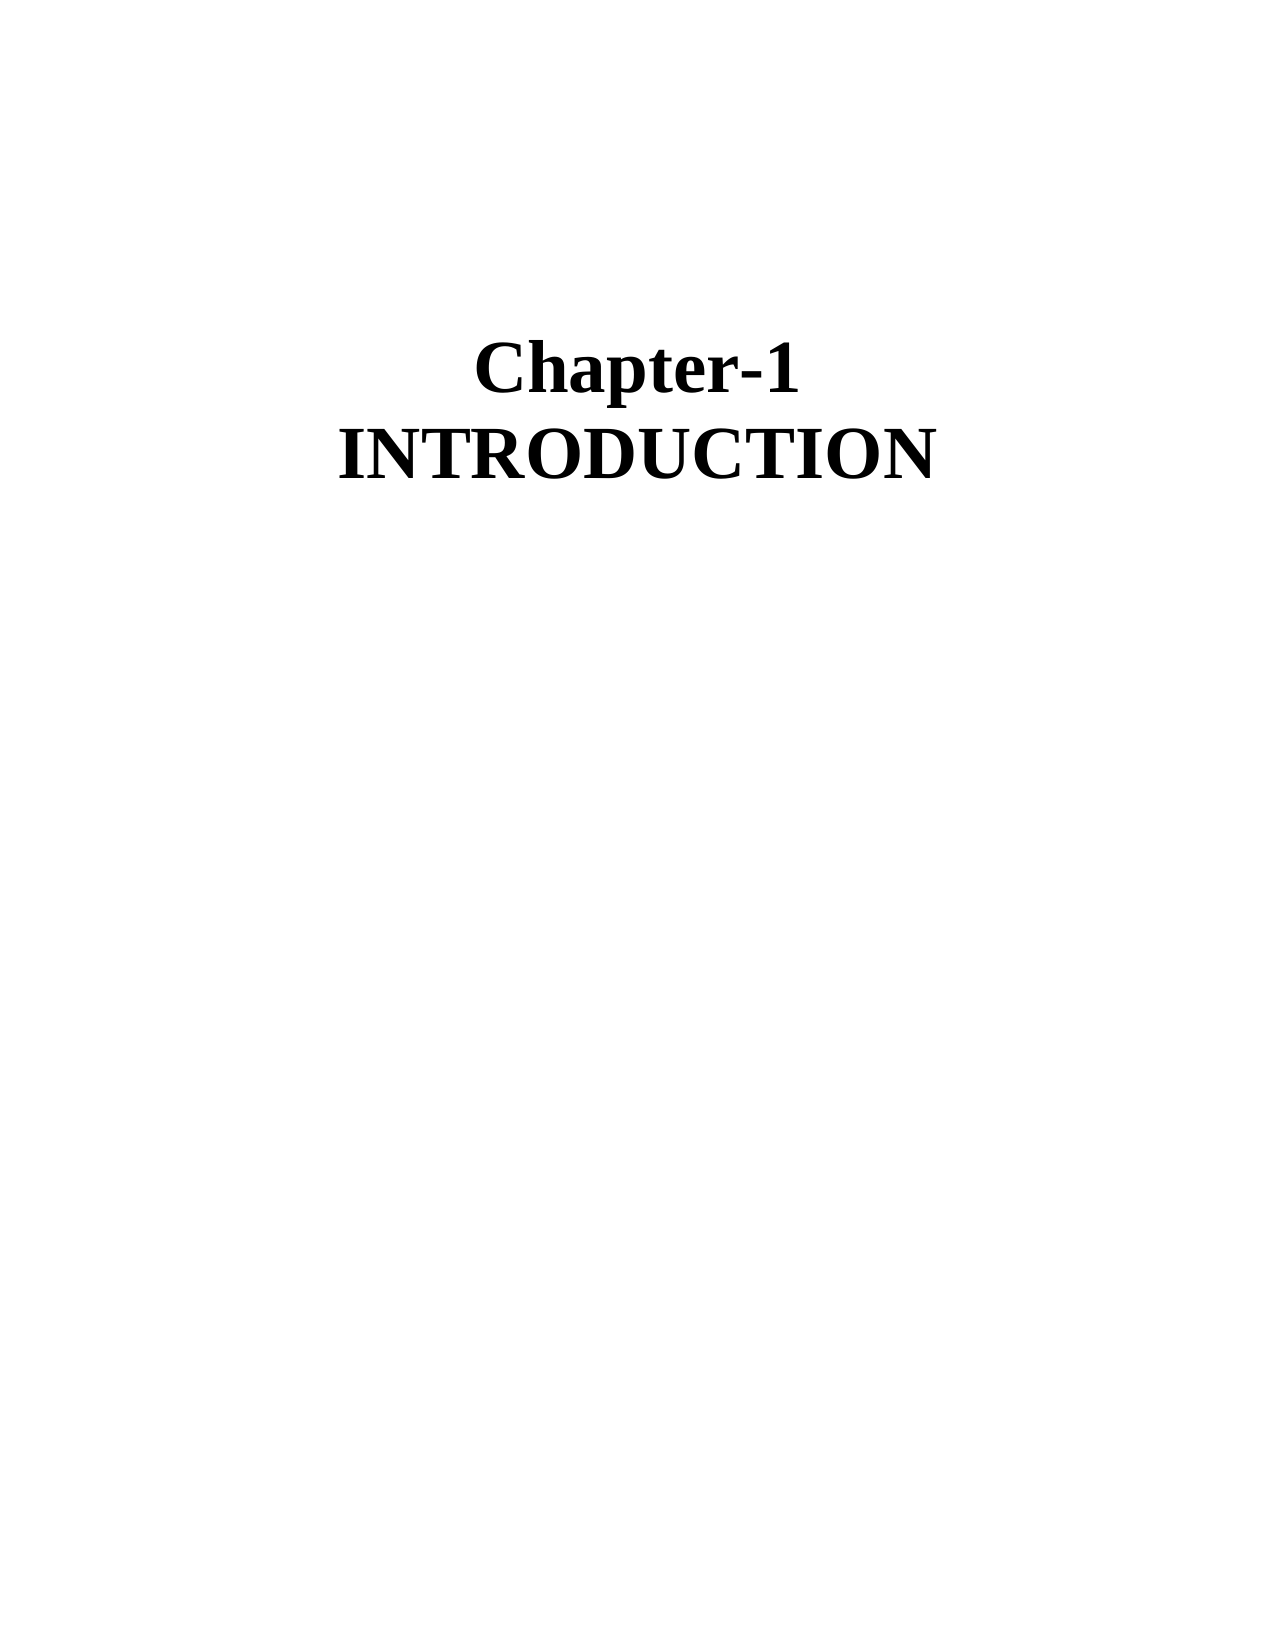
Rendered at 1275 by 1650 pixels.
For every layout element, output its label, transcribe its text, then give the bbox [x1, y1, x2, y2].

text INTRODUCTION [150, 409, 1125, 495]
text Chapter-1 [150, 322, 1125, 409]
